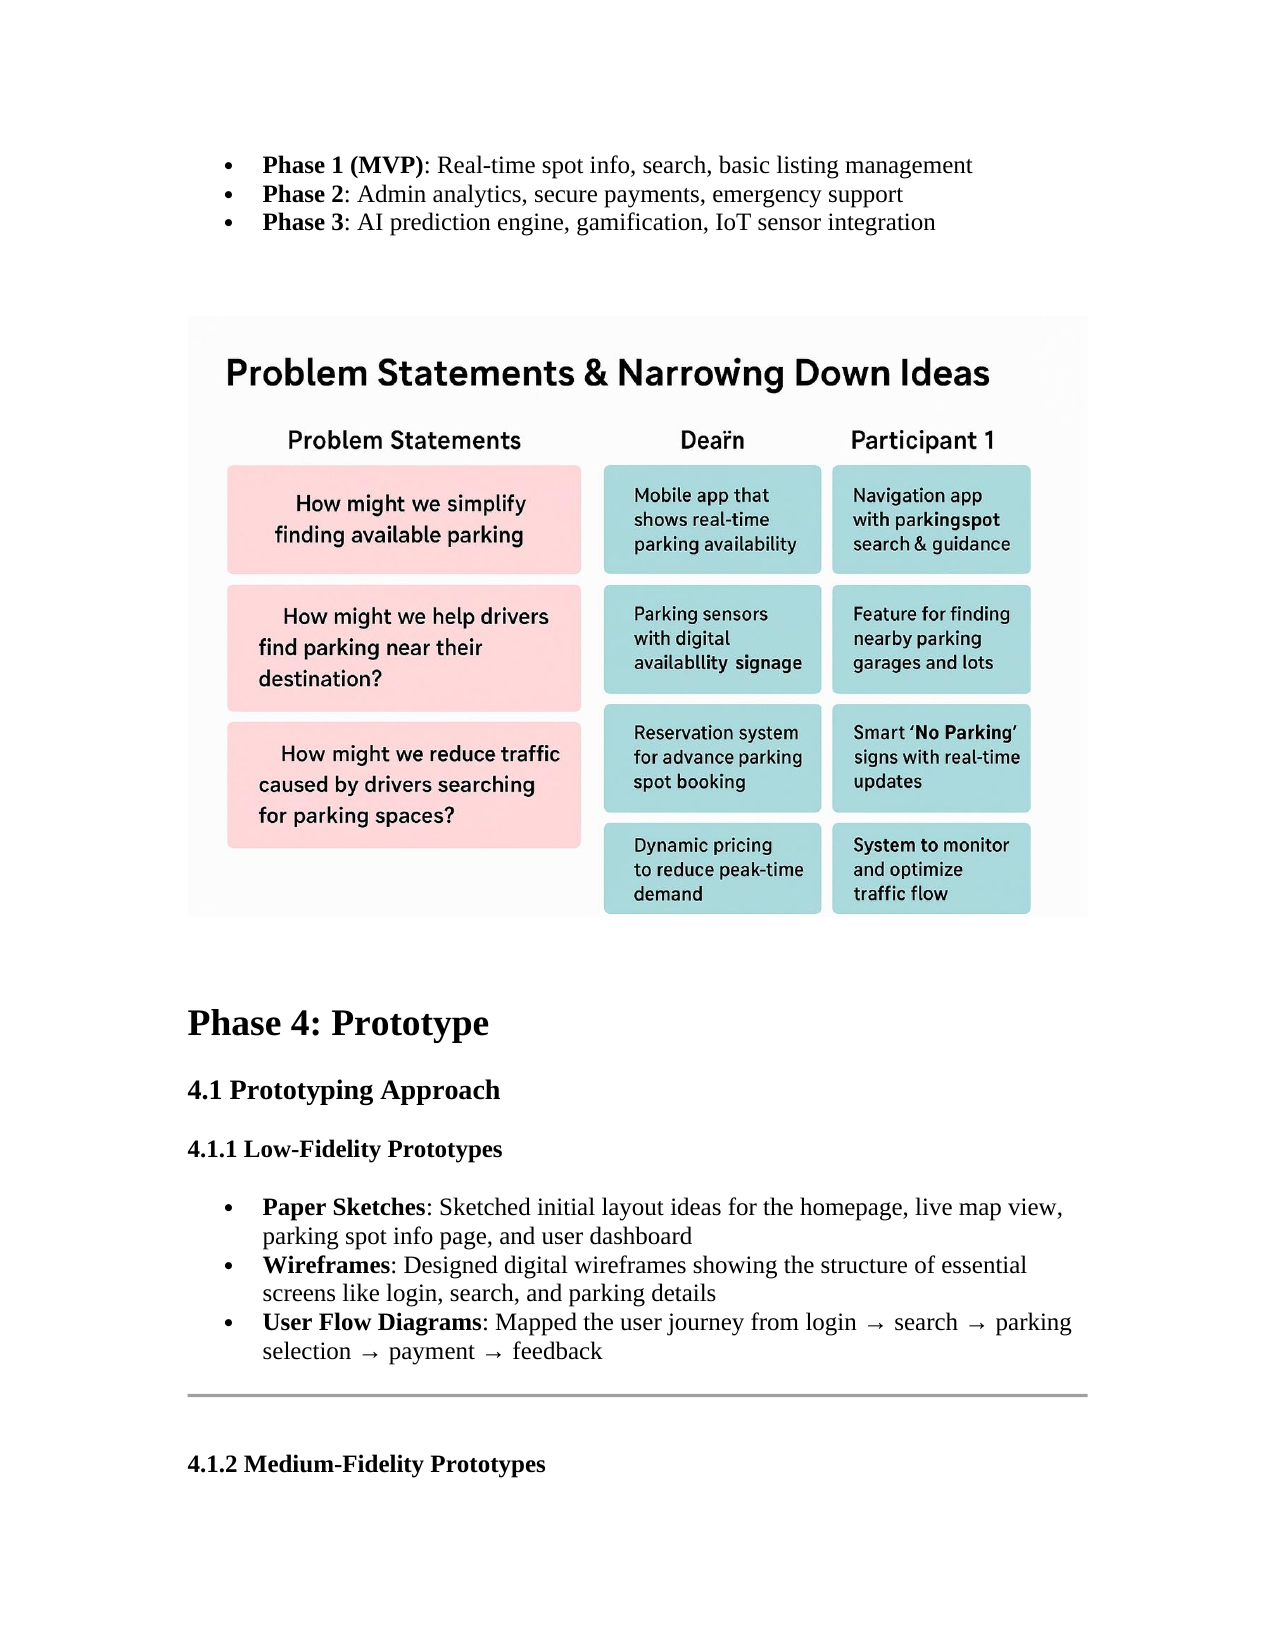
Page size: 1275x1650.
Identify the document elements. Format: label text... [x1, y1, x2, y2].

list Phase 1 (MVP): Real-time spot info, search, basic listing management [225, 150, 1087, 179]
list User Flow Diagrams: Mapped the user journey from login → search → parking selection → payment → feedback [225, 1307, 1087, 1365]
list Paper Sketches: Sketched initial layout ideas for the homepage, live map view, parking spot info page, and user dashboard [225, 1192, 1087, 1250]
list Wireframes: Designed digital wireframes showing the structure of essential screens like login, search, and parking details [225, 1250, 1087, 1307]
text 4.1.1 Low-Fidelity Prototypes [187, 1134, 1087, 1163]
text Phase 4: Prototype [187, 1001, 1087, 1044]
text 4.1.2 Medium-Fidelity Prototypes [187, 1449, 1087, 1478]
text 4.1 Prototyping Approach [187, 1073, 1087, 1105]
picture [187, 316, 1088, 917]
list Phase 3: AI prediction engine, gamification, IoT sensor integration [225, 207, 1087, 236]
list Phase 2: Admin analytics, secure payments, emergency support [225, 179, 1087, 207]
